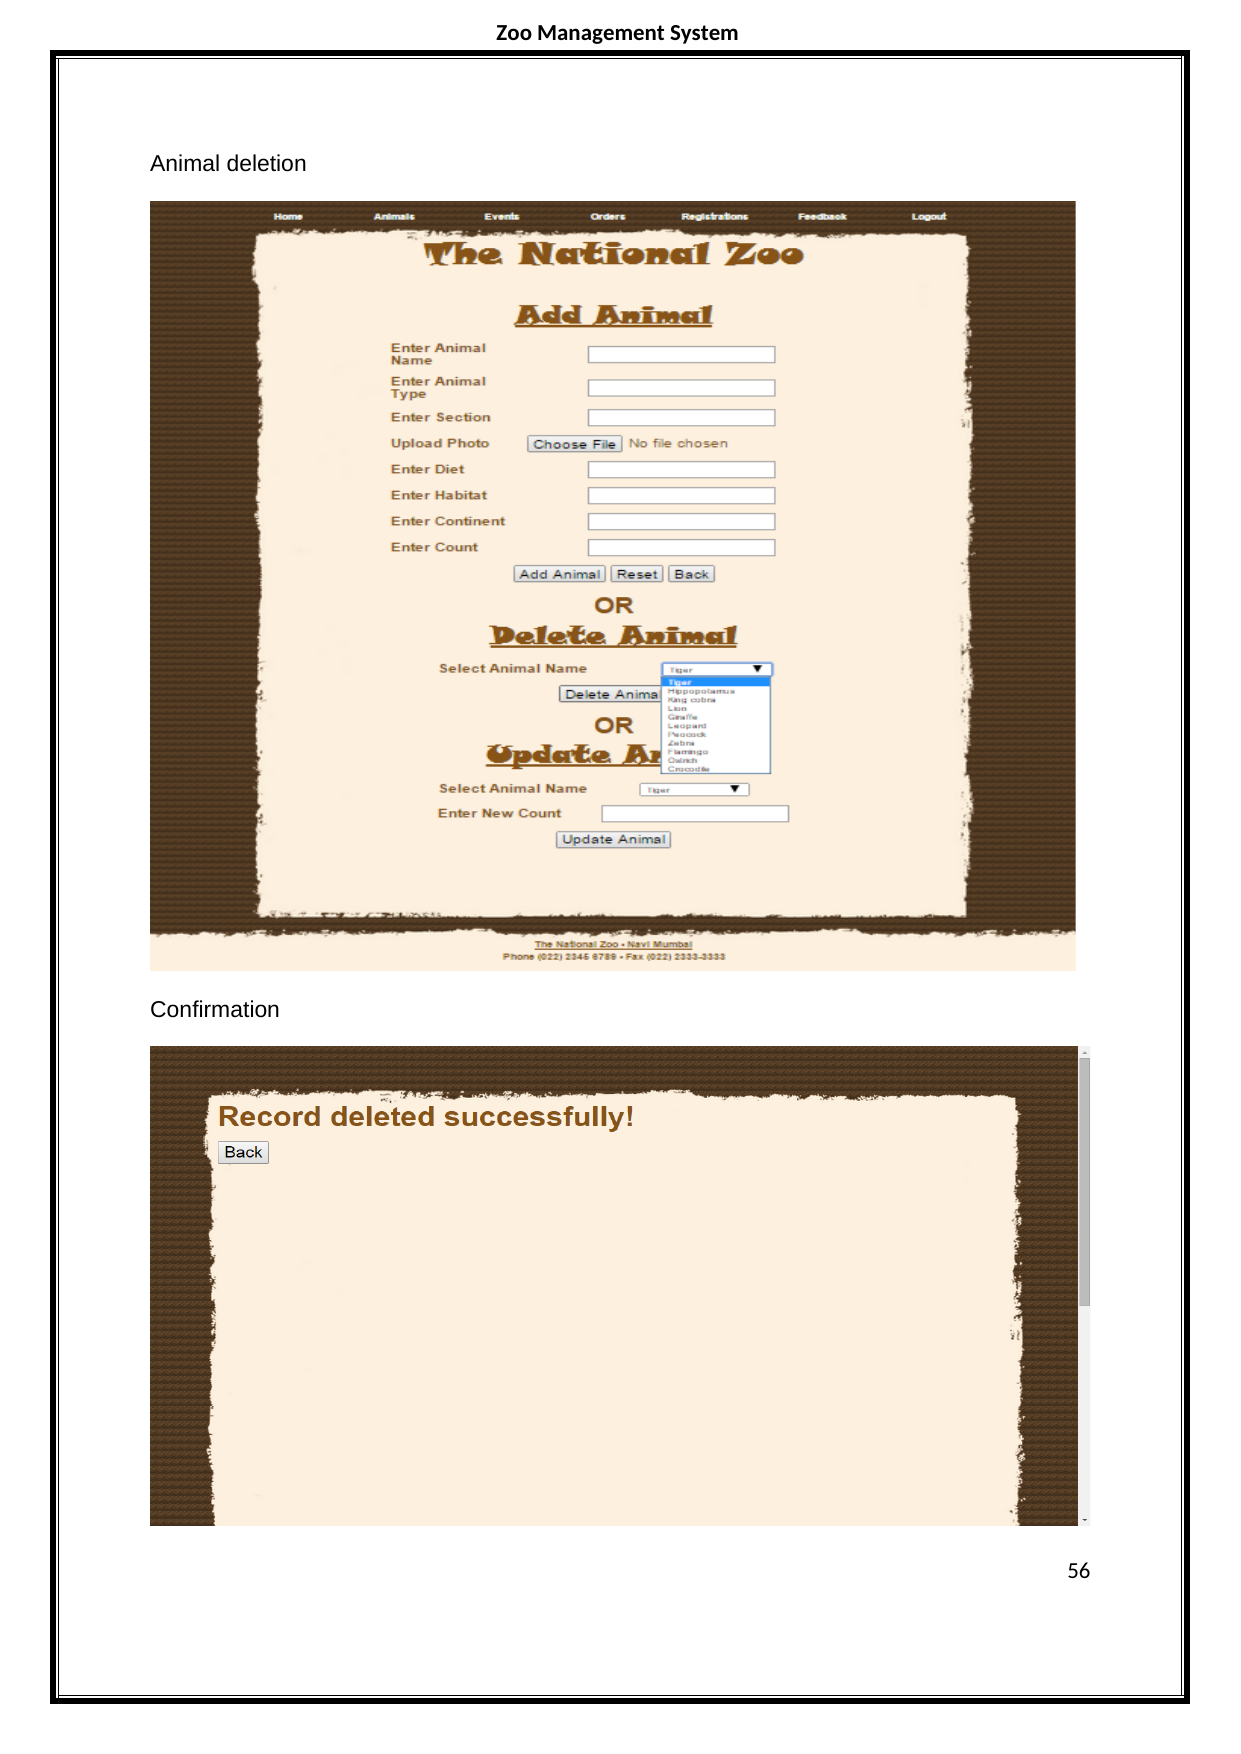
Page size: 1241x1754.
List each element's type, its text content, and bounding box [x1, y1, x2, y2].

text Animal deletion [150, 150, 1090, 176]
picture [150, 1046, 1091, 1526]
picture [150, 201, 1076, 971]
text Confirmation [150, 996, 1090, 1022]
